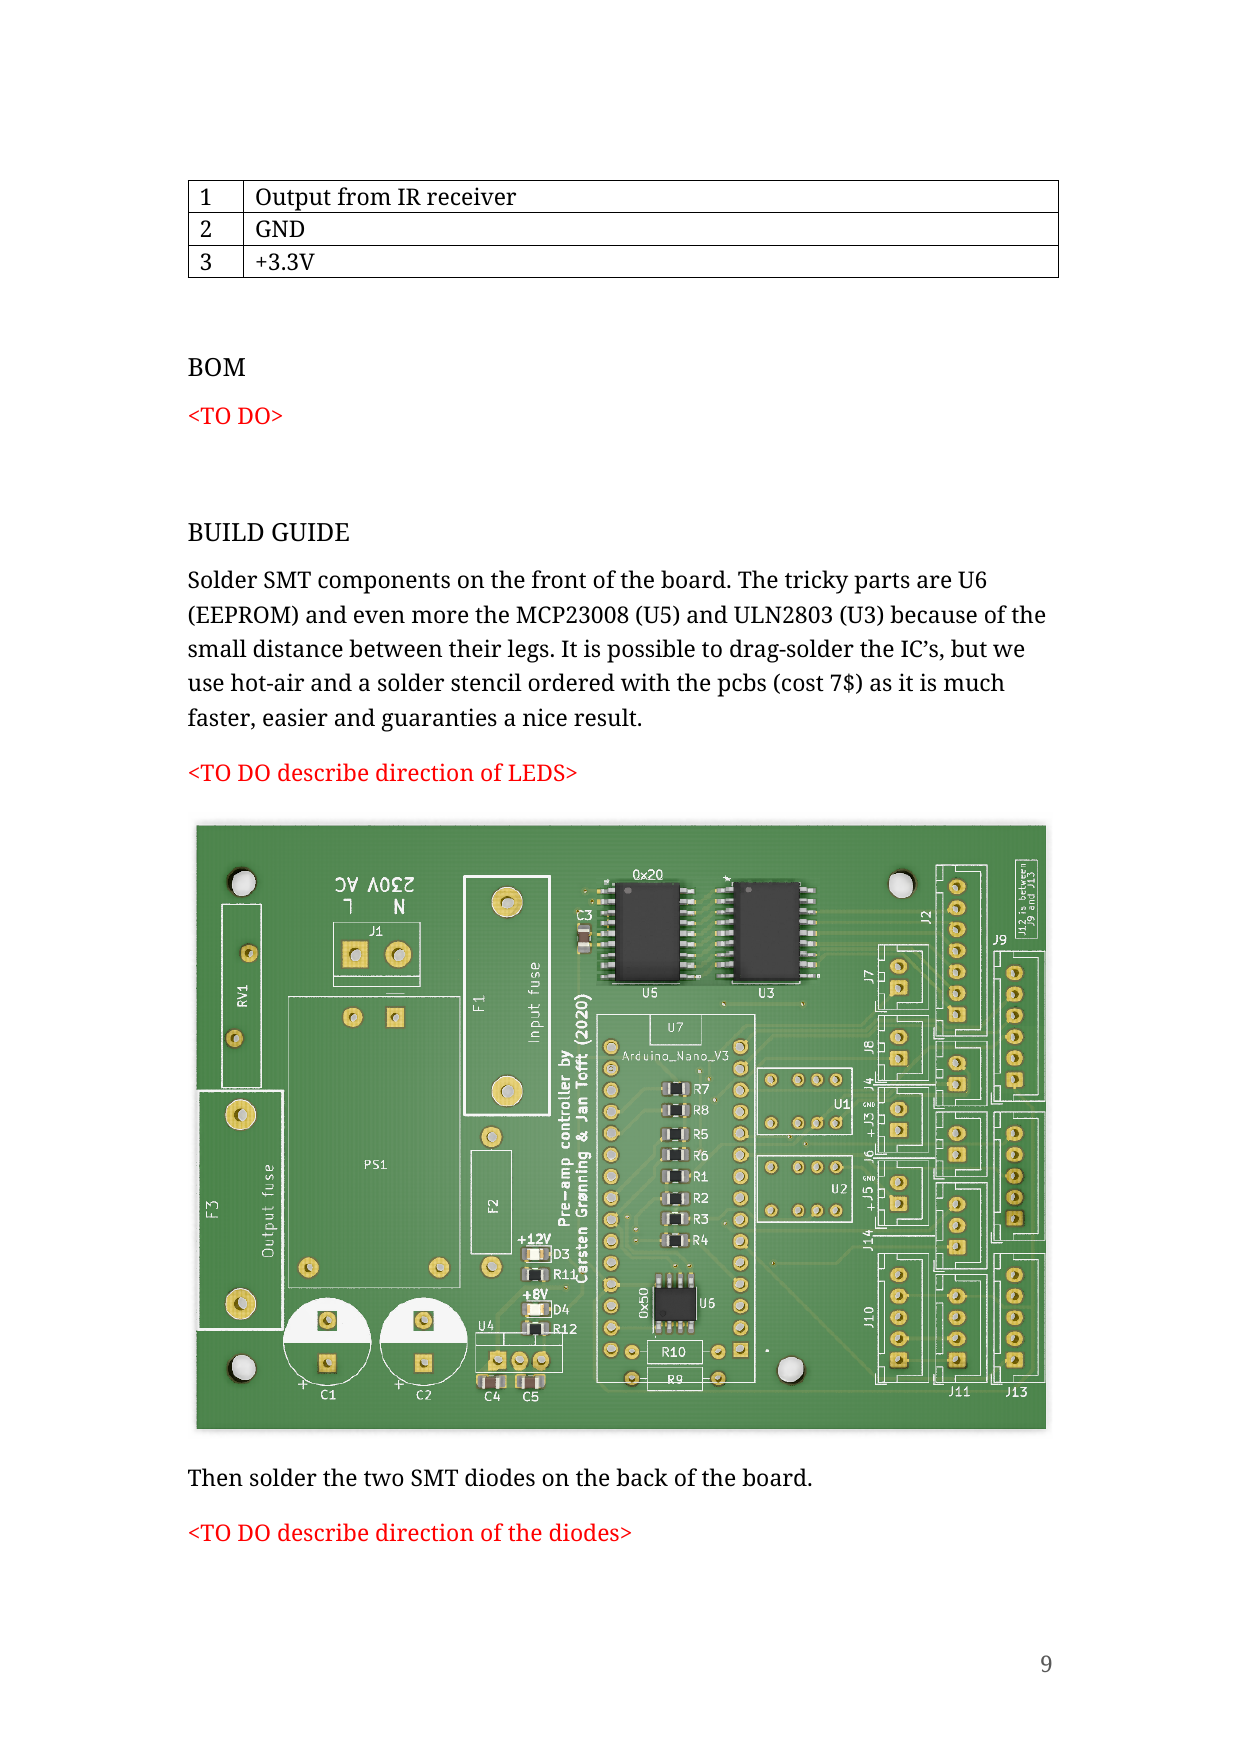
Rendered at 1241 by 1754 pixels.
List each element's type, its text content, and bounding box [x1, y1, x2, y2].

table_cell GND [244, 213, 1058, 244]
table_cell 3 [189, 246, 243, 277]
table_cell 1 [189, 181, 243, 212]
subtitle Build guide [187, 514, 1053, 548]
table_cell Output from IR receiver [244, 181, 1058, 212]
text <TO DO describe direction of the diodes> [187, 1517, 1053, 1548]
text <TO DO describe direction of LEDS> [187, 757, 1053, 788]
text Then solder the two SMT diodes on the back of the board. [187, 1462, 1053, 1493]
text Solder SMT components on the front of the board. The tricky parts are U6 (EEPROM) and even more the MCP23008 (U5) and ULN2803 (U3) because of the small distance between their legs. It is possible to drag-solder the IC’s, but we use hot-air and a solder stencil ordered with the pcbs (cost 7$) as it is much faster, easier and guaranties a nice result. [187, 564, 1053, 733]
text <TO DO> [187, 400, 1053, 431]
picture [187, 812, 1053, 1439]
table_cell +3.3V [244, 246, 1058, 277]
subtitle BOM [187, 350, 1053, 384]
table_cell 2 [189, 213, 243, 244]
